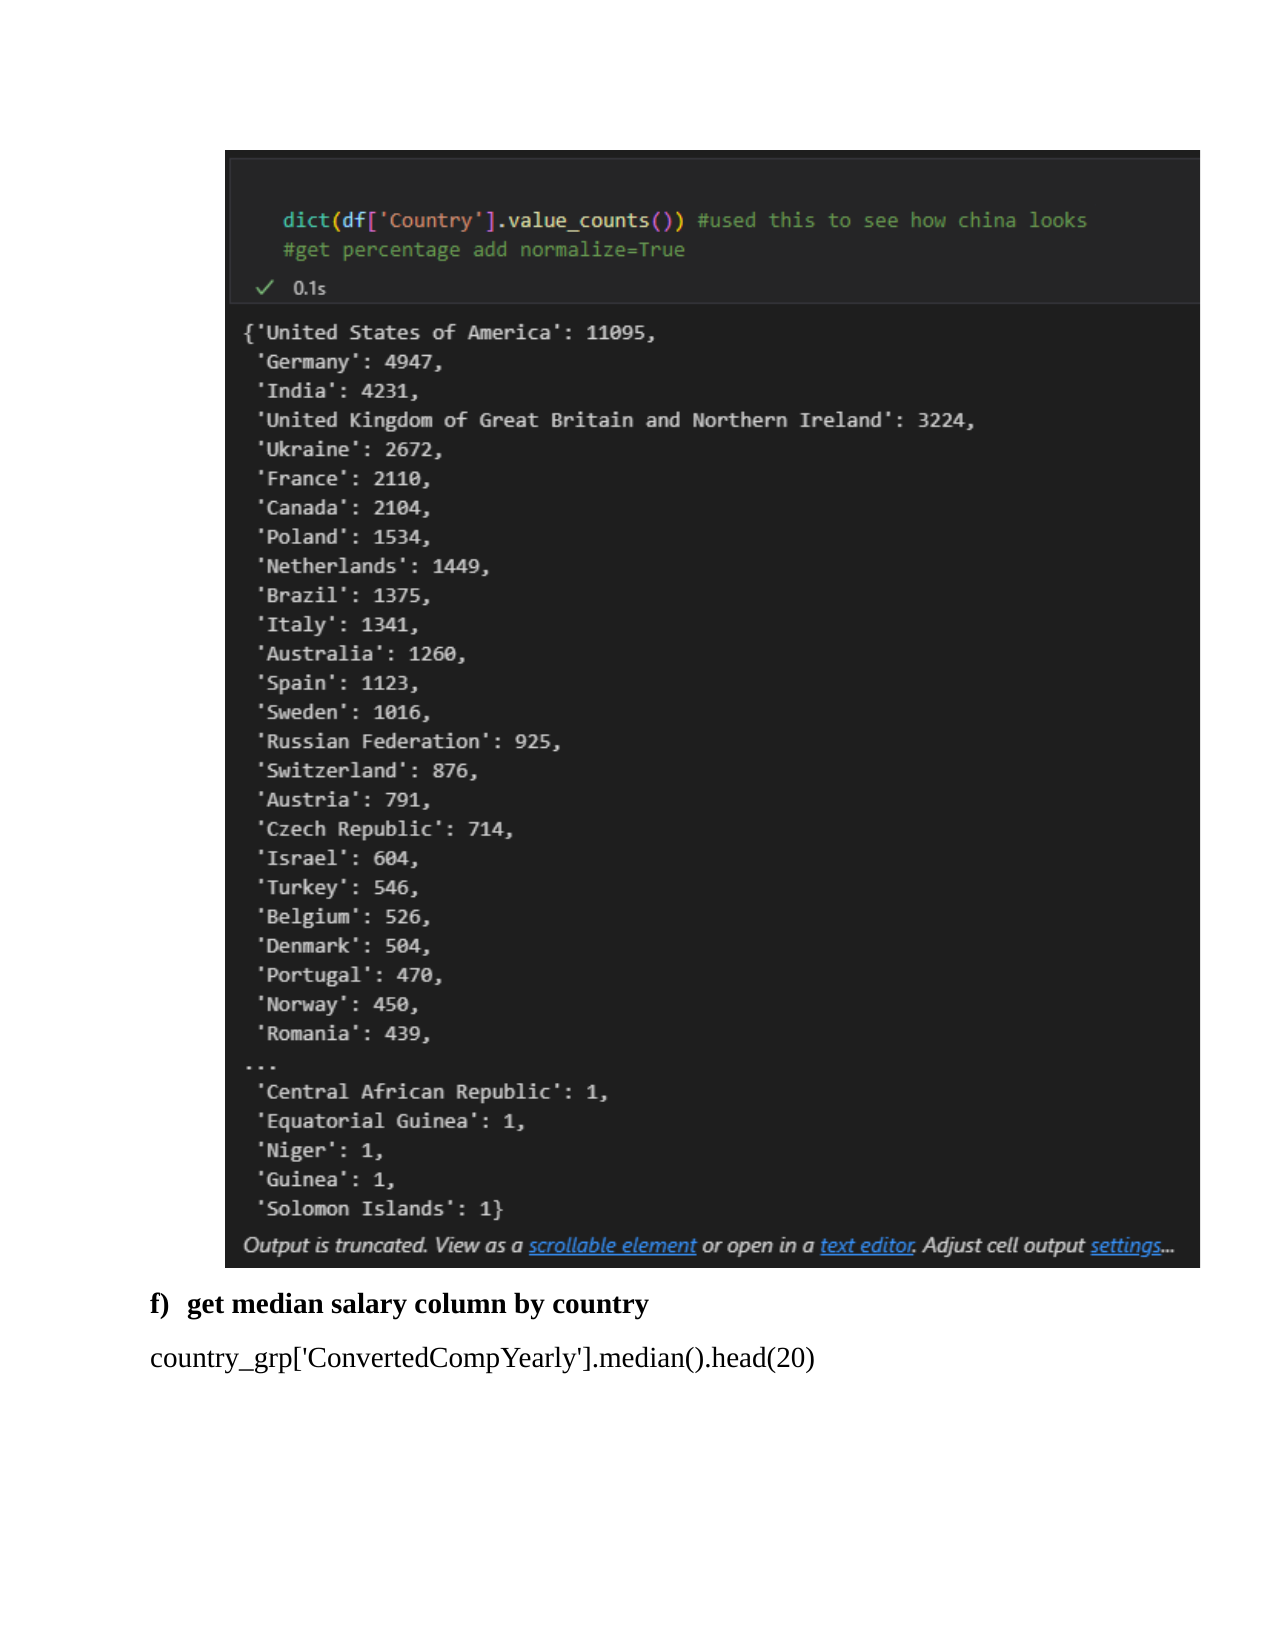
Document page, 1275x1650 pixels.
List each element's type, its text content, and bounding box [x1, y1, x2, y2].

text f) get median salary column by country [150, 1287, 1125, 1320]
text country_grp['ConvertedCompYearly'].median().head(20) [150, 1340, 1125, 1373]
picture [225, 150, 1200, 1268]
